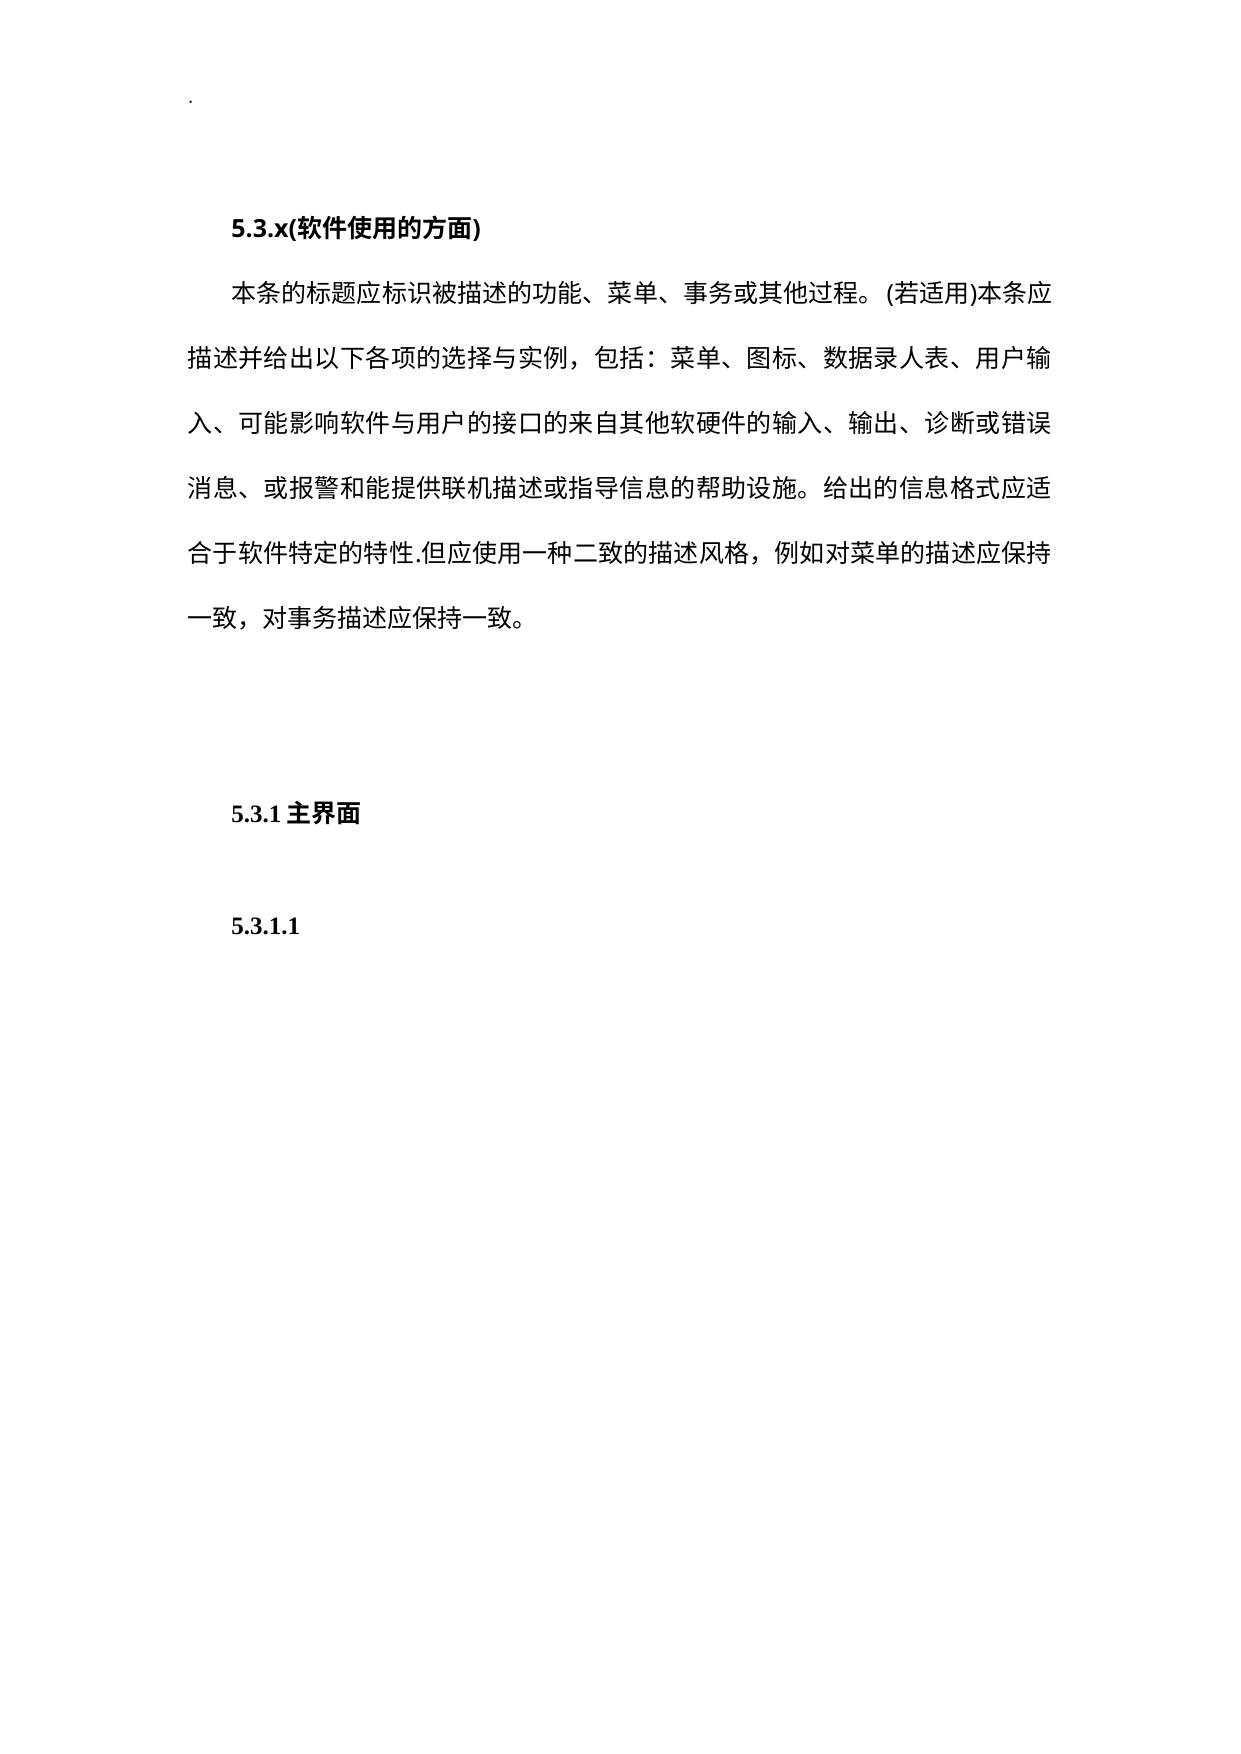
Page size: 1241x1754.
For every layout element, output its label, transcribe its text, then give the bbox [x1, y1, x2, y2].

text 本条的标题应标识被描述的功能、菜单、事务或其他过程。(若适用)本条应描述并给出以下各项的选择与实例，包括：菜单、图标、数据录人表、用户输入、可能影响软件与用户的接口的来自其他软硬件的输入、输出、诊断或错误消息、或报警和能提供联机描述或指导信息的帮助设施。给出的信息格式应适合于软件特定的特性.但应使用一种二致的描述风格，例如对菜单的描述应保持一致，对事务描述应保持一致。 [187, 259, 1053, 649]
text 5.3.1主界面 [187, 779, 1053, 844]
text 5.3.x(软件使用的方面) [187, 194, 1053, 259]
text 5.3.1.1 [187, 909, 1053, 942]
